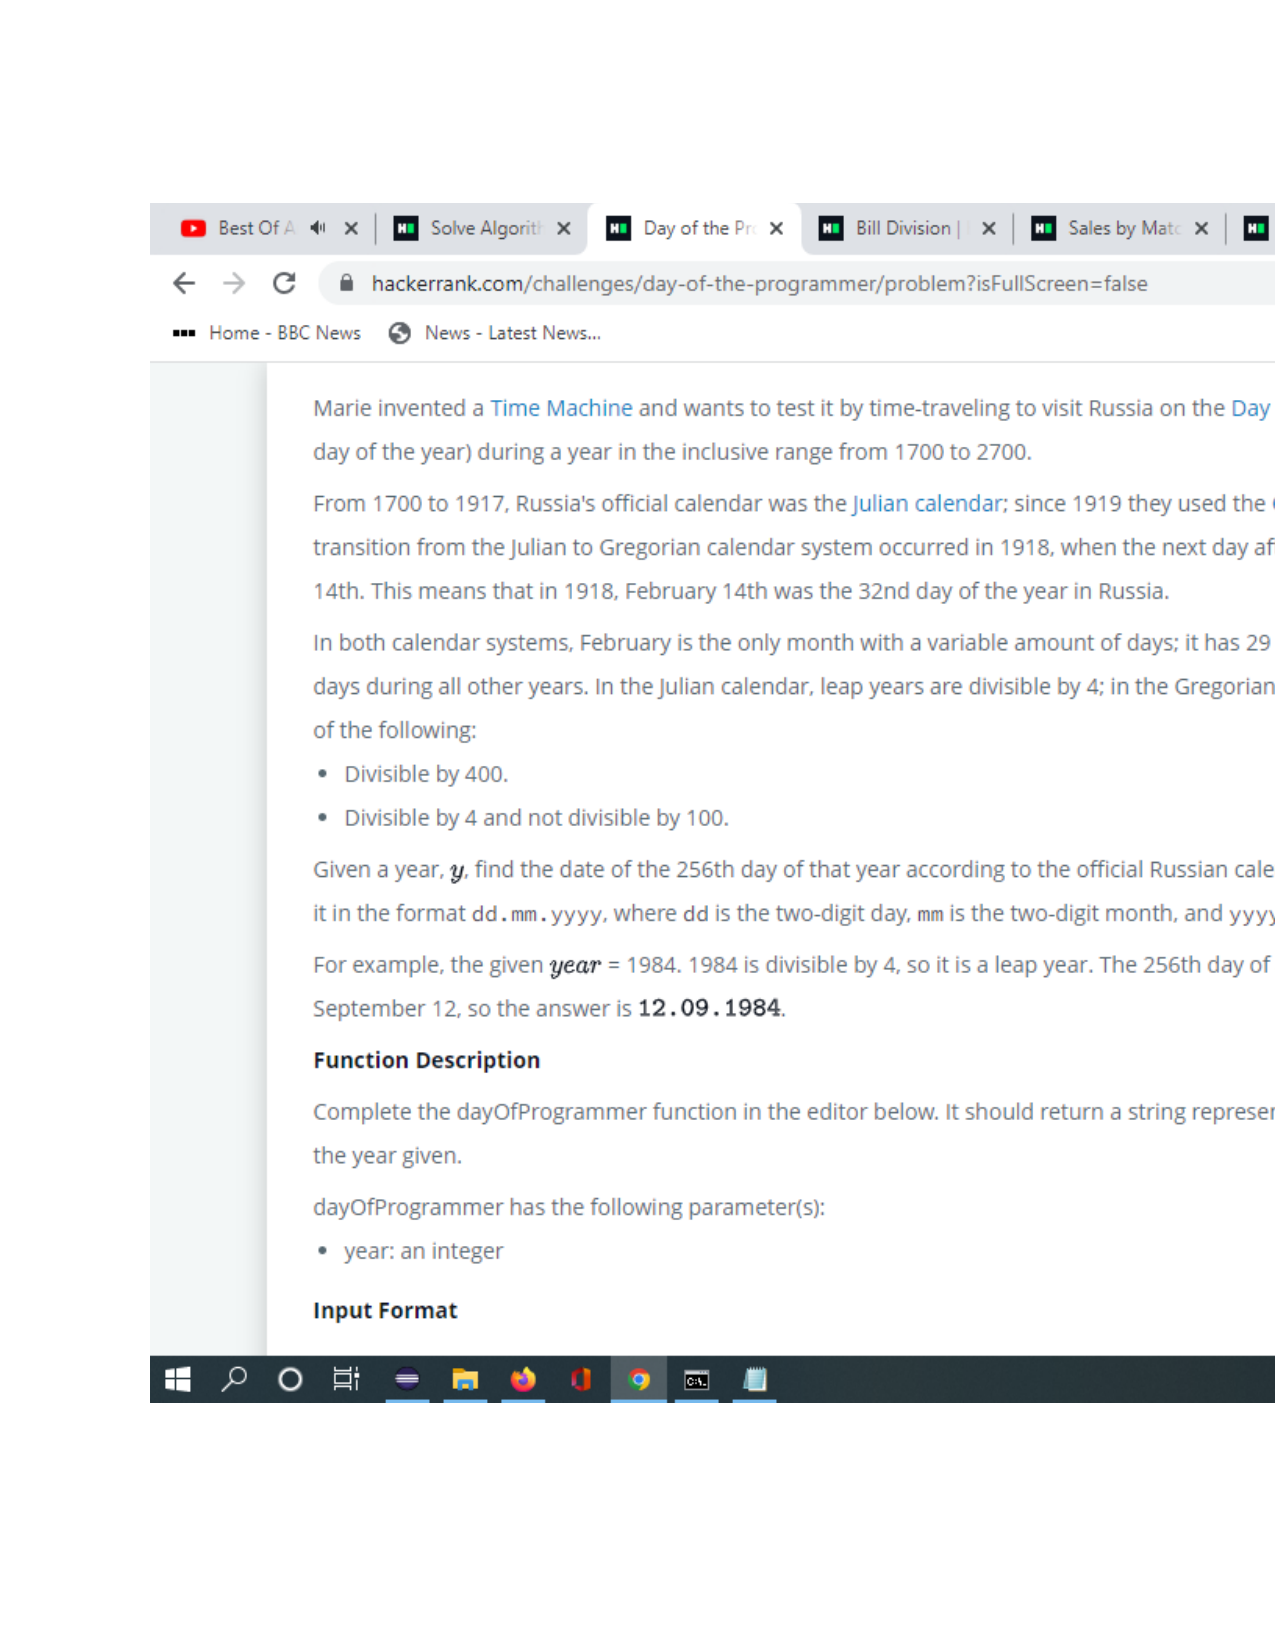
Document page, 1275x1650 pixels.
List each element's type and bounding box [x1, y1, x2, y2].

picture [150, 203, 1275, 1403]
